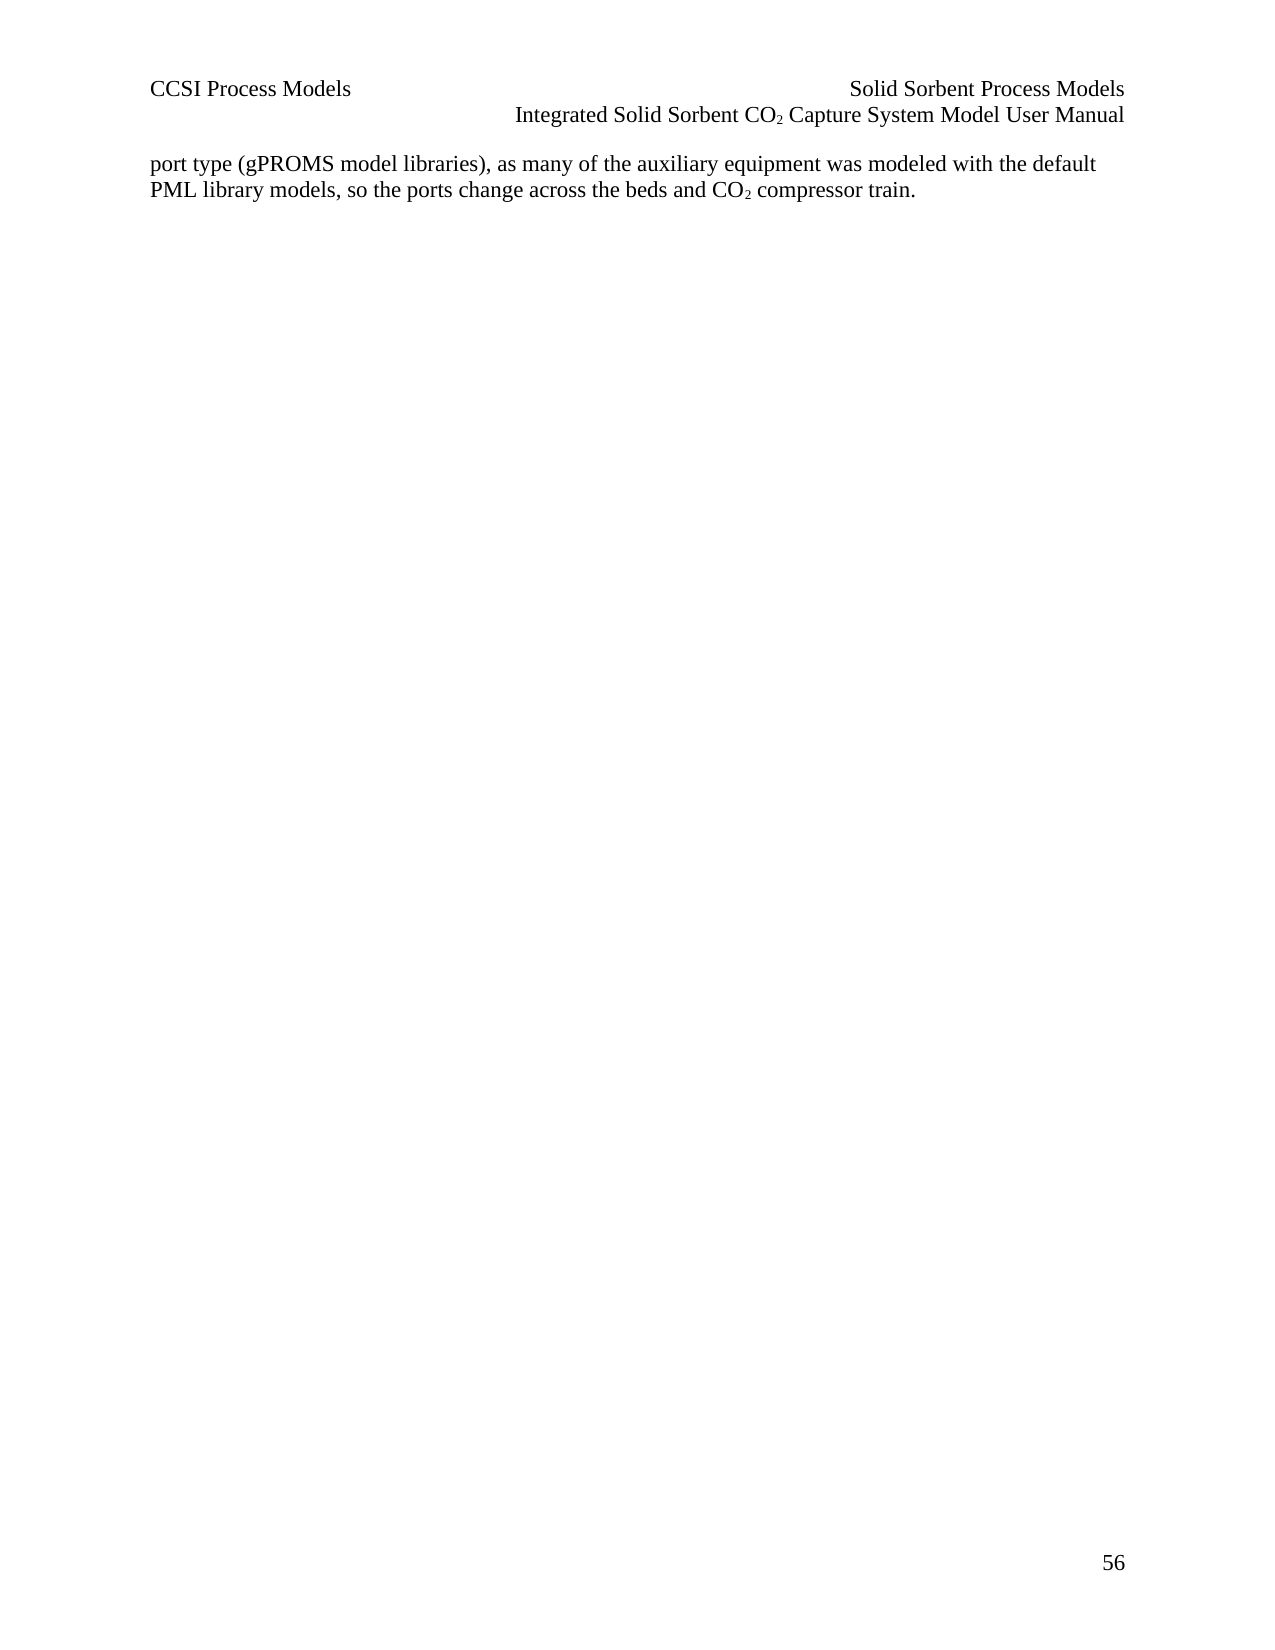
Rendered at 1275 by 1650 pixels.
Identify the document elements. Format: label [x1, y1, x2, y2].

text [150, 150, 1125, 203]
